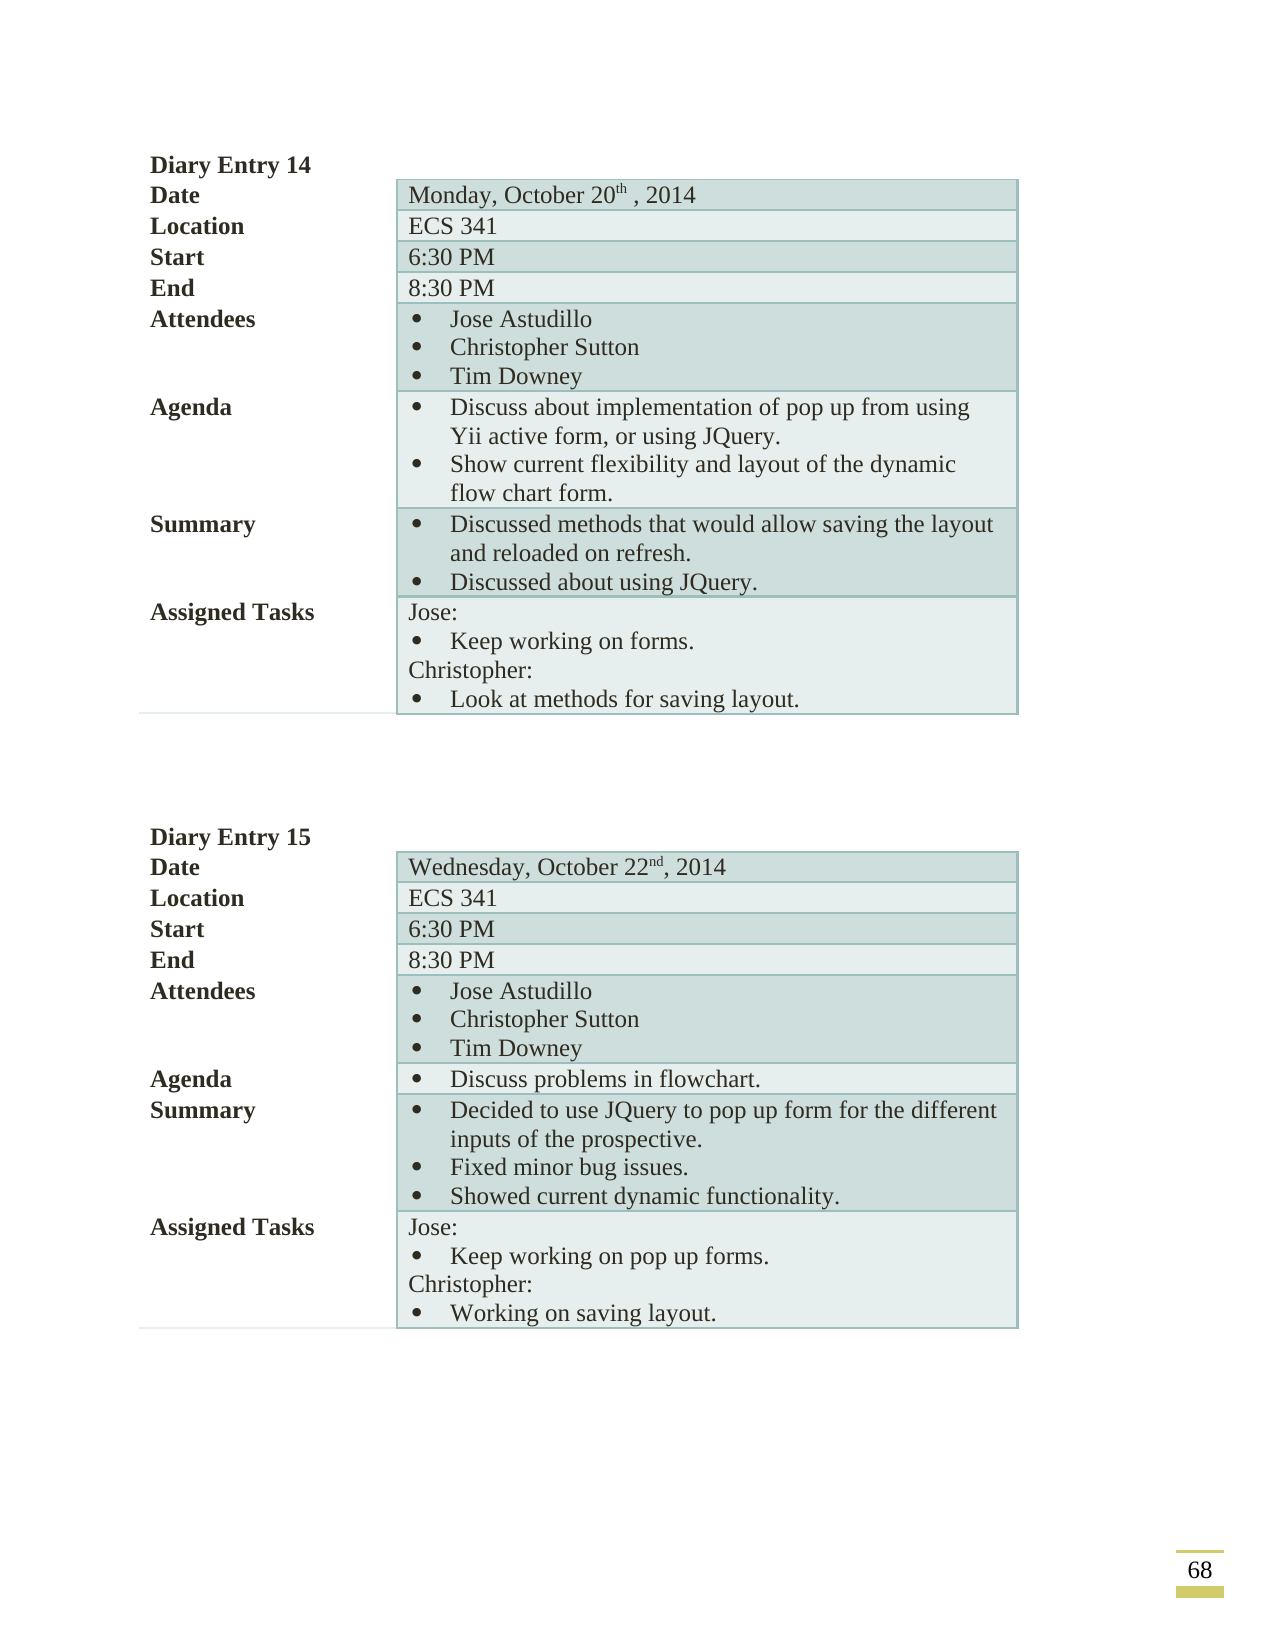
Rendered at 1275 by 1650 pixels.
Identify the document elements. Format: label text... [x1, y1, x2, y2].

table_cell Location [139, 881, 396, 912]
table_cell Jose Astudillo Christopher Sutton Tim Downey [398, 976, 1016, 1062]
table_cell 6:30 PM [398, 914, 1016, 943]
table_cell Monday, October 20th , 2014 [398, 180, 1016, 209]
table_cell Wednesday, October 22nd, 2014 [398, 853, 1016, 881]
table_header Diary Entry 15 [139, 822, 1017, 851]
table_cell Discuss about implementation of pop up from using Yii active form, or using JQuery. Show current flexibility and layout of the dynamic flow chart form. [398, 392, 1016, 507]
table_cell Jose Astudillo Christopher Sutton Tim Downey [398, 304, 1016, 390]
table_cell Decided to use JQuery to pop up form for the different inputs of the prospective. Fixed minor bug issues. Showed current dynamic functionality. [398, 1095, 1016, 1210]
table_cell Agenda [139, 1062, 396, 1093]
table_cell Attendees [139, 974, 396, 1062]
table_cell Discussed methods that would allow saving the layout and reloaded on refresh. Discussed about using JQuery. [398, 509, 1016, 595]
table_cell Jose: Keep working on forms. Christopher: Look at methods for saving layout. [398, 598, 1016, 712]
table_cell Attendees [139, 302, 396, 390]
table_cell 6:30 PM [398, 242, 1016, 271]
table_cell ECS 341 [398, 211, 1016, 240]
table_cell Date [139, 851, 396, 881]
table_cell Assigned Tasks [139, 595, 396, 712]
table_cell Start [139, 912, 396, 943]
table_cell Summary [139, 1093, 396, 1210]
table_cell End [139, 271, 396, 302]
table_cell Summary [139, 507, 396, 595]
table_cell Agenda [139, 390, 396, 507]
table_cell 8:30 PM [398, 273, 1016, 302]
table_cell Assigned Tasks [139, 1210, 396, 1327]
table_cell Jose: Keep working on pop up forms. Christopher: Working on saving layout. [398, 1212, 1016, 1327]
table_cell End [139, 943, 396, 974]
table_cell Start [139, 240, 396, 271]
table_cell Date [139, 179, 396, 209]
table_header Diary Entry 14 [139, 150, 1017, 179]
table_cell Location [139, 209, 396, 240]
table_cell Discuss problems in flowchart. [398, 1064, 1016, 1093]
table_cell ECS 341 [398, 883, 1016, 912]
table_cell 8:30 PM [398, 945, 1016, 974]
